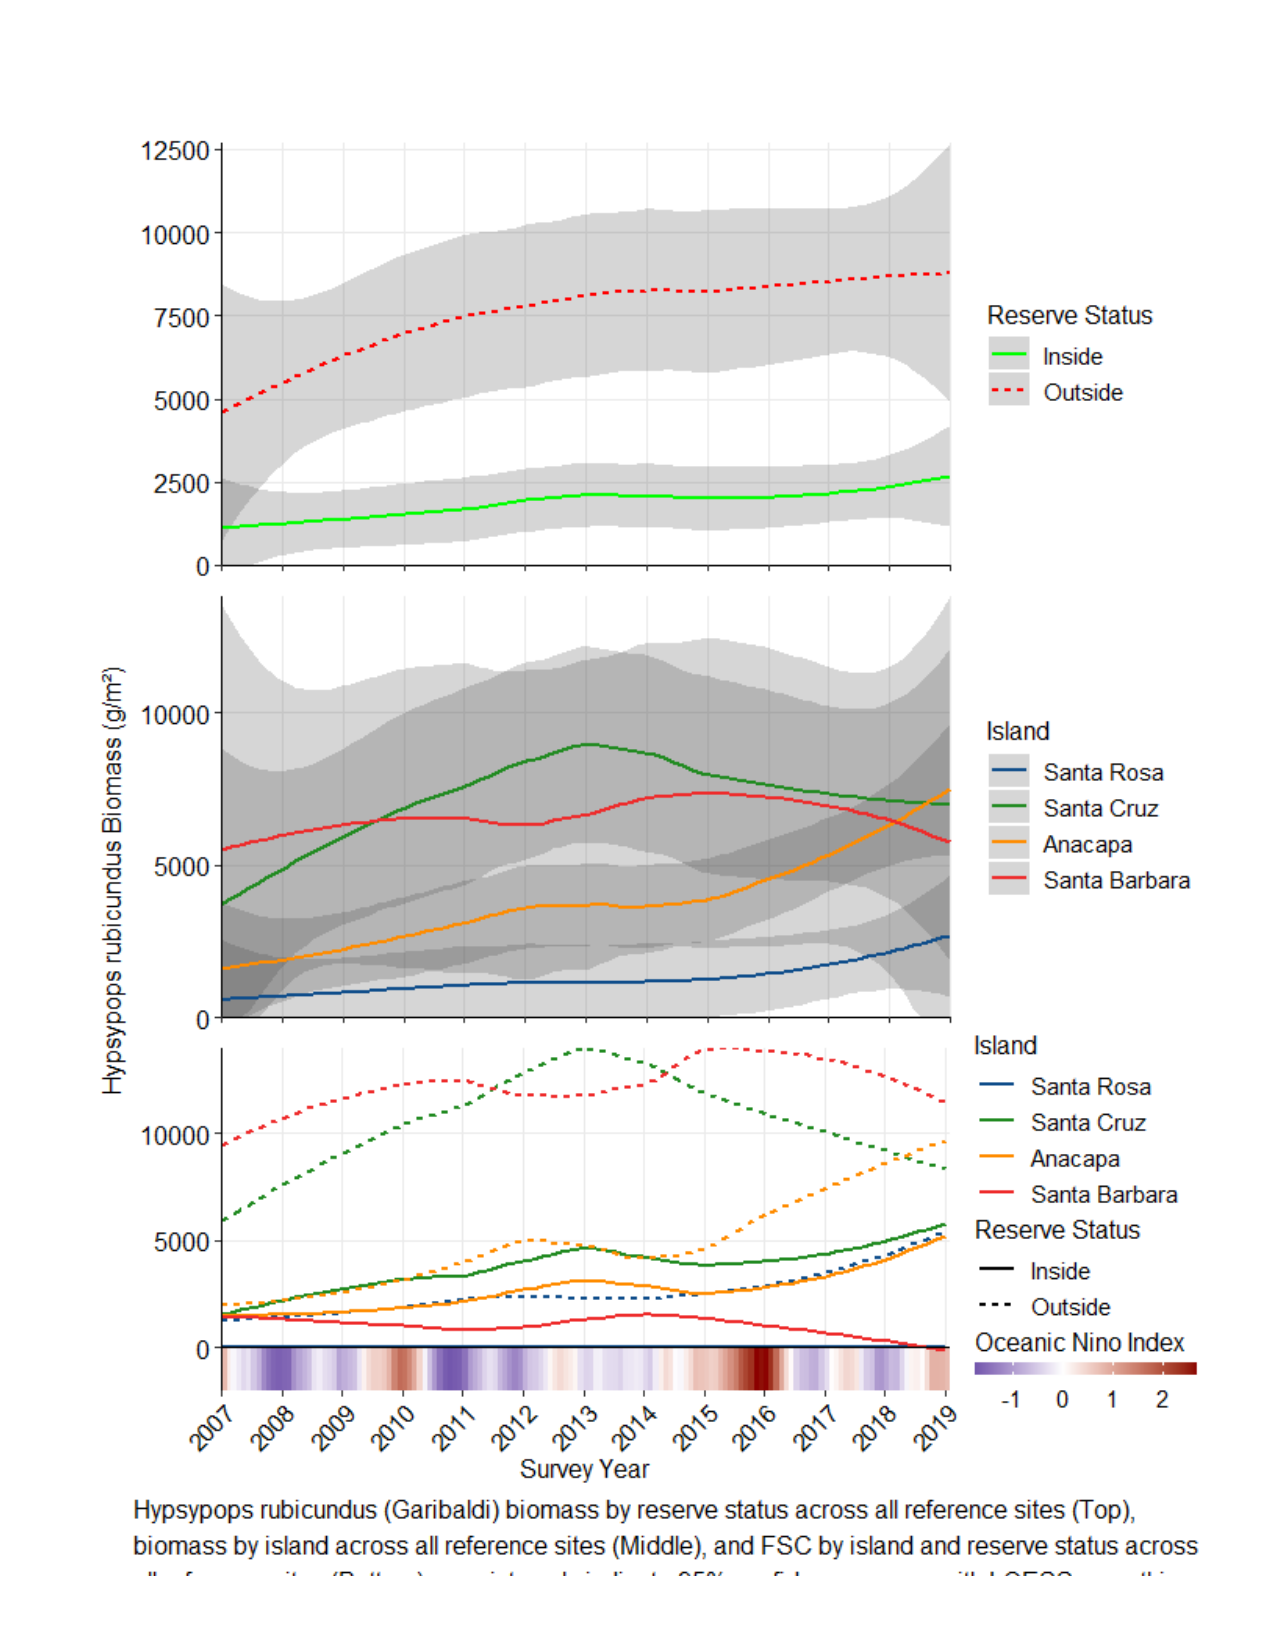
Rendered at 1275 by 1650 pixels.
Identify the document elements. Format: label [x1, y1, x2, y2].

picture [93, 132, 1219, 1576]
